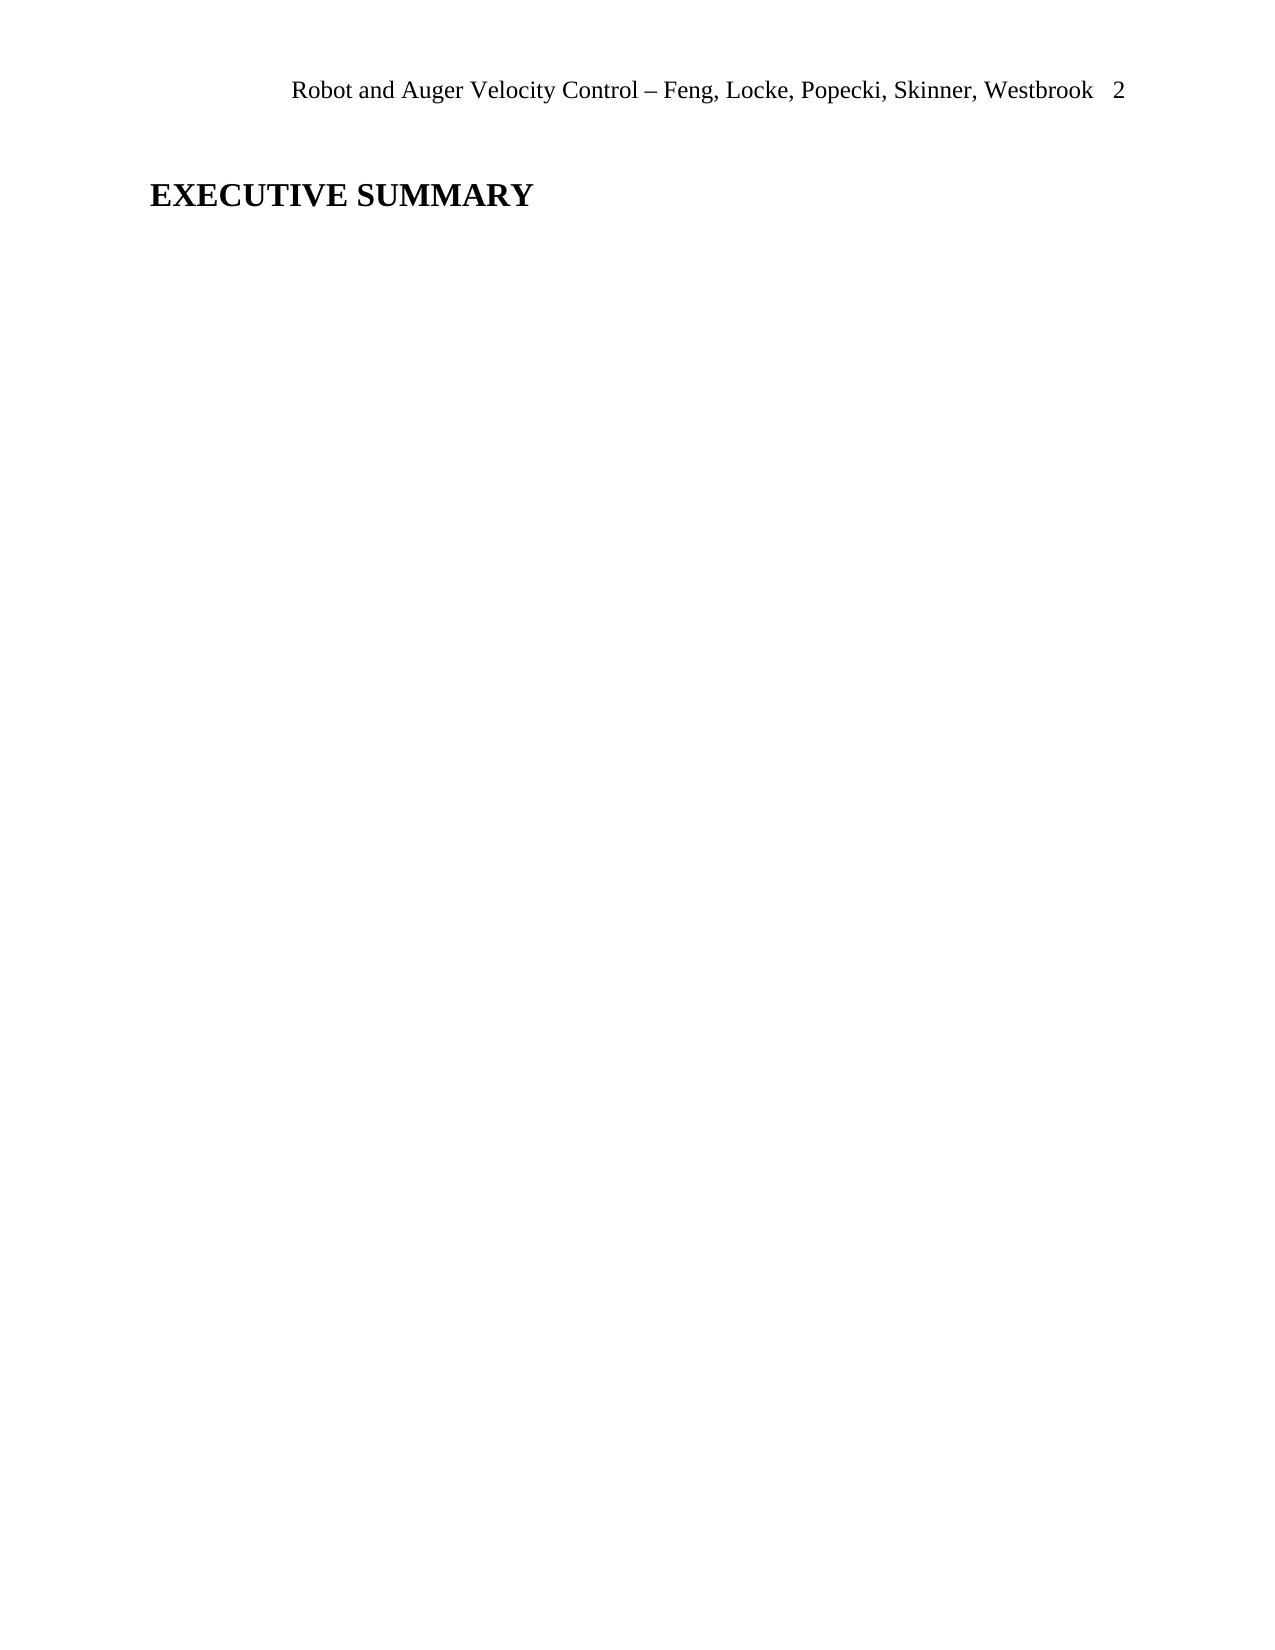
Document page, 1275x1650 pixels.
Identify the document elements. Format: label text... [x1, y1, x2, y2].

subtitle EXECUTIVE SUMMARY [150, 175, 1125, 213]
